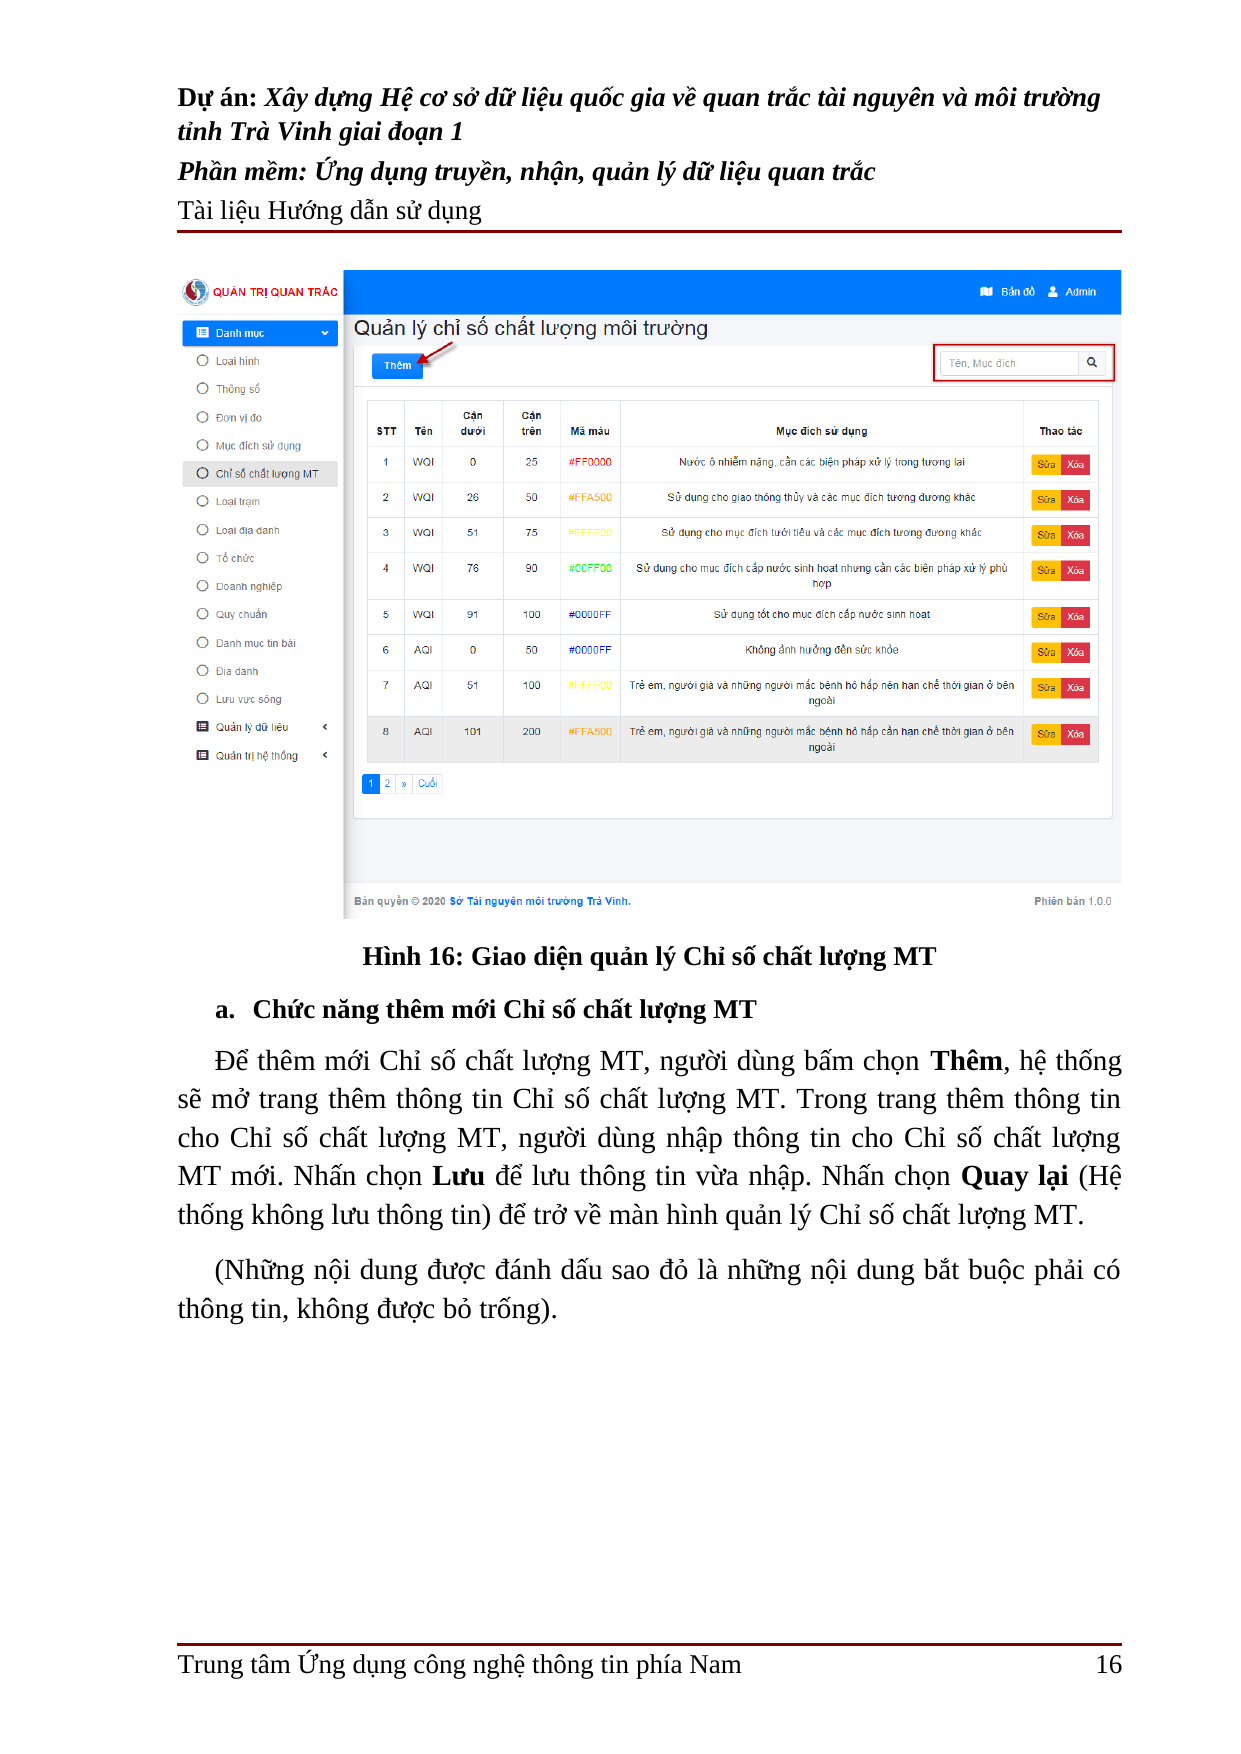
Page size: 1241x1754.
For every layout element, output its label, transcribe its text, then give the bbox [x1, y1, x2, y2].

picture [177, 270, 1122, 919]
text (Những nội dung được đánh dấu sao đỏ là những nội dung bắt buộc phải có thông tin, không được bỏ trống). [177, 1252, 1122, 1324]
text Hình 16: Giao diện quản lý Chỉ số chất lượng MT [177, 940, 1122, 971]
list Chức năng thêm mới Chỉ số chất lượng MT [215, 993, 1122, 1024]
text Để thêm mới Chỉ số chất lượng MT, người dùng bấm chọn Thêm, hệ thống sẽ mở trang thêm thông tin Chỉ số chất lượng MT. Trong trang thêm thông tin cho Chỉ số chất lượng MT, người dùng nhập thông tin cho Chỉ số chất lượng MT mới. Nhấn chọn Lưu để lưu thông tin vừa nhập. Nhấn chọn Quay lại (Hệ thống không lưu thông tin) để trở về màn hình quản lý Chỉ số chất lượng MT. [177, 1043, 1122, 1231]
